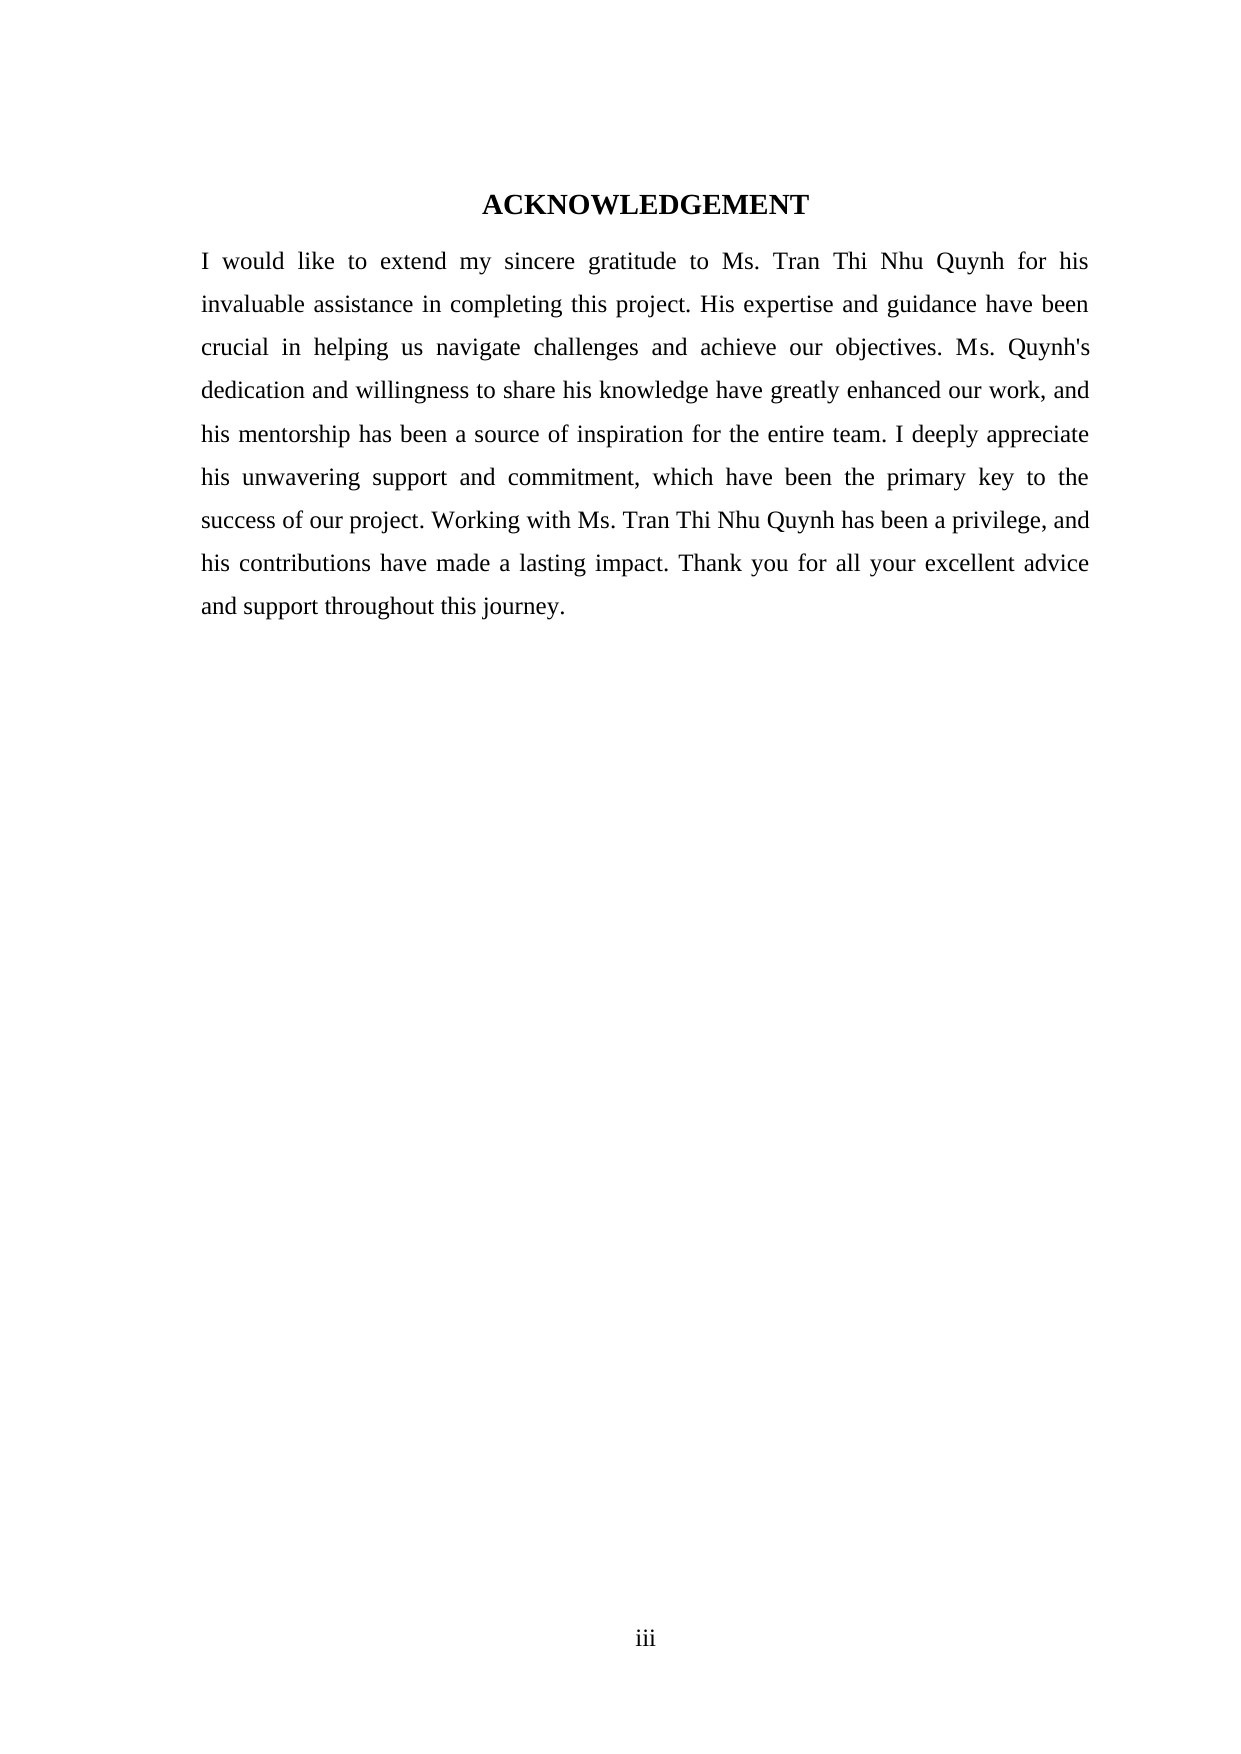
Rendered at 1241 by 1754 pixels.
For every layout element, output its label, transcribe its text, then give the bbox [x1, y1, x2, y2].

subtitle ACKNOWLEDGEMENT [201, 187, 1090, 221]
text I would like to extend my sincere gratitude to Ms. Tran Thi Nhu Quynh for his invaluable assistance in completing this project. His expertise and guidance have been crucial in helping us navigate challenges and achieve our objectives. Ms. Quynh's dedication and willingness to share his knowledge have greatly enhanced our work, and his mentorship has been a source of inspiration for the entire team. I deeply appreciate his unwavering support and commitment, which have been the primary key to the success of our project. Working with Ms. Tran Thi Nhu Quynh has been a privilege, and his contributions have made a lasting impact. Thank you for all your excellent advice and support throughout this journey. [201, 246, 1090, 620]
